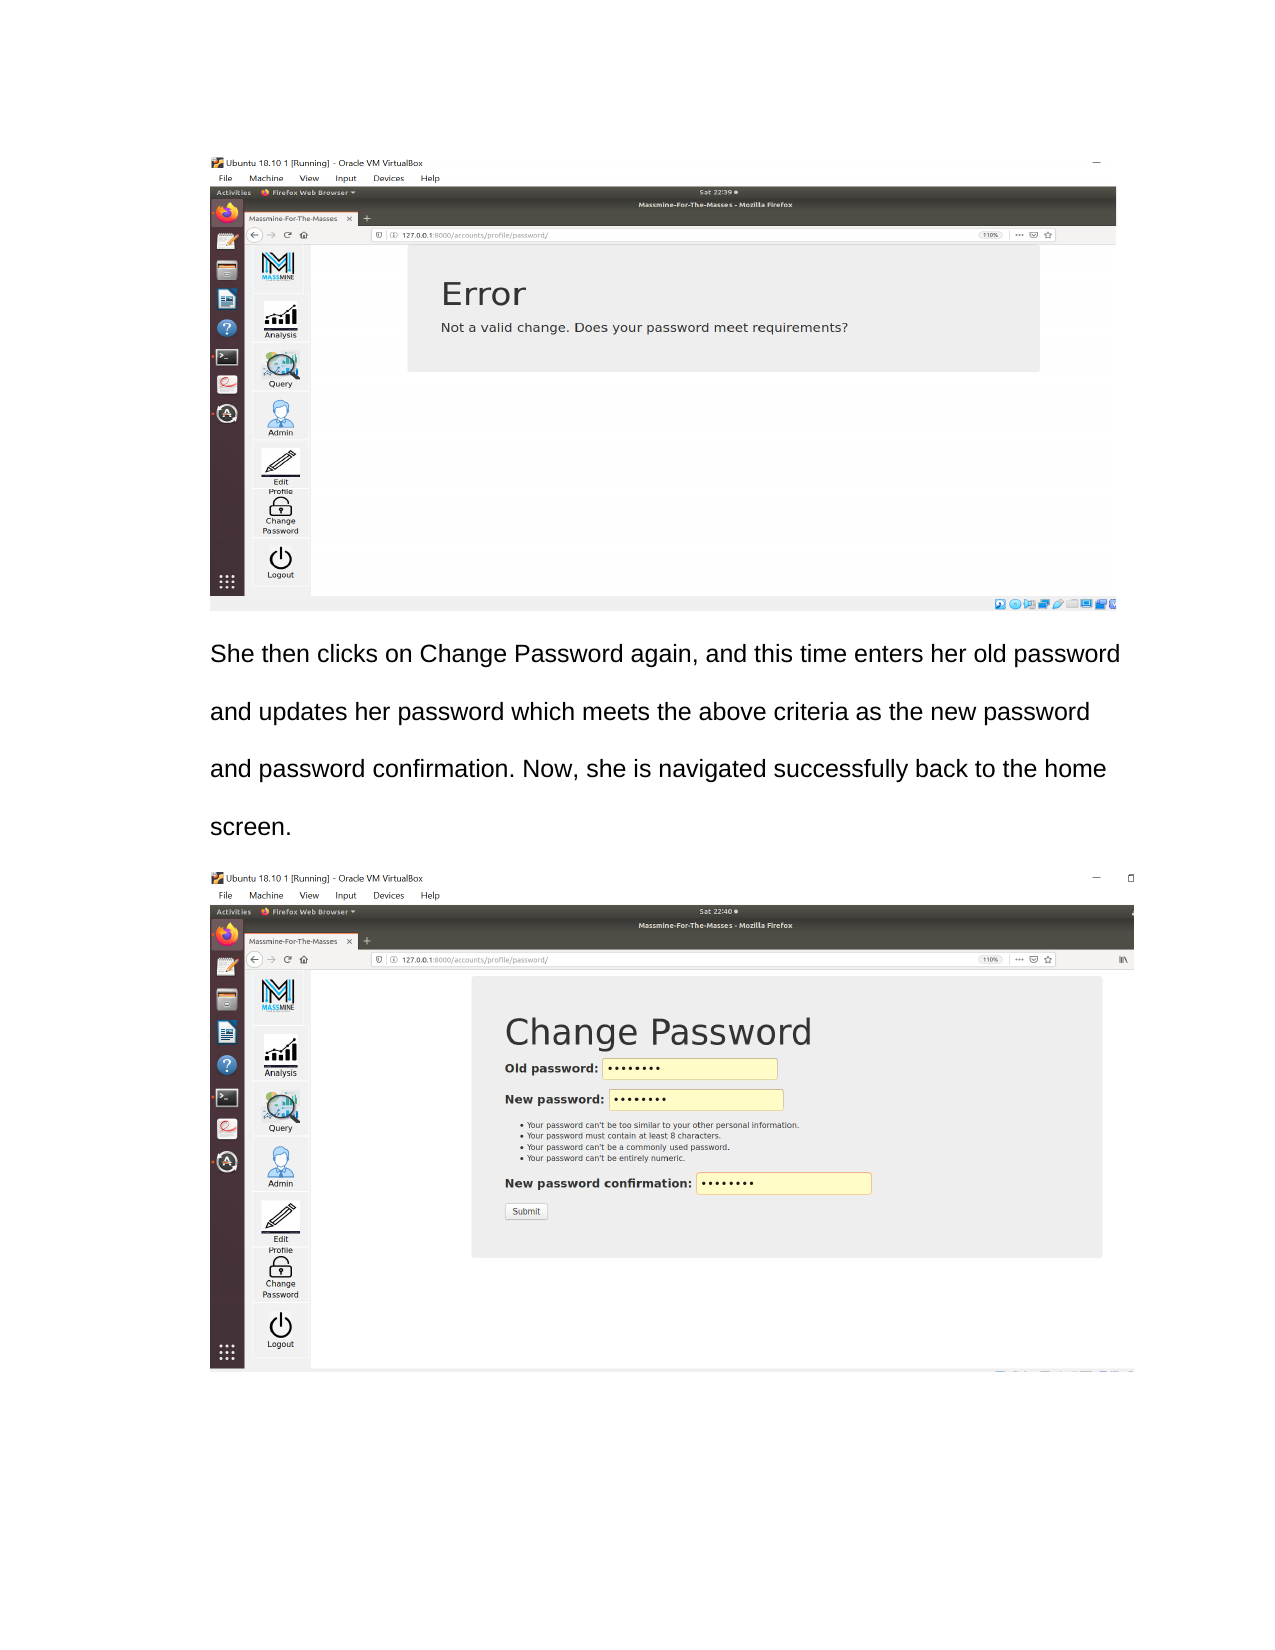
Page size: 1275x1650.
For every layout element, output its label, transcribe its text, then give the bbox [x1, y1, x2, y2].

picture [210, 869, 1134, 1372]
picture [210, 155, 1117, 611]
text She then clicks on Change Password again, and this time enters her old password and updates her password which meets the above criteria as the new password and password confirmation. Now, she is navigated successfully back to the home screen. [210, 639, 1125, 840]
